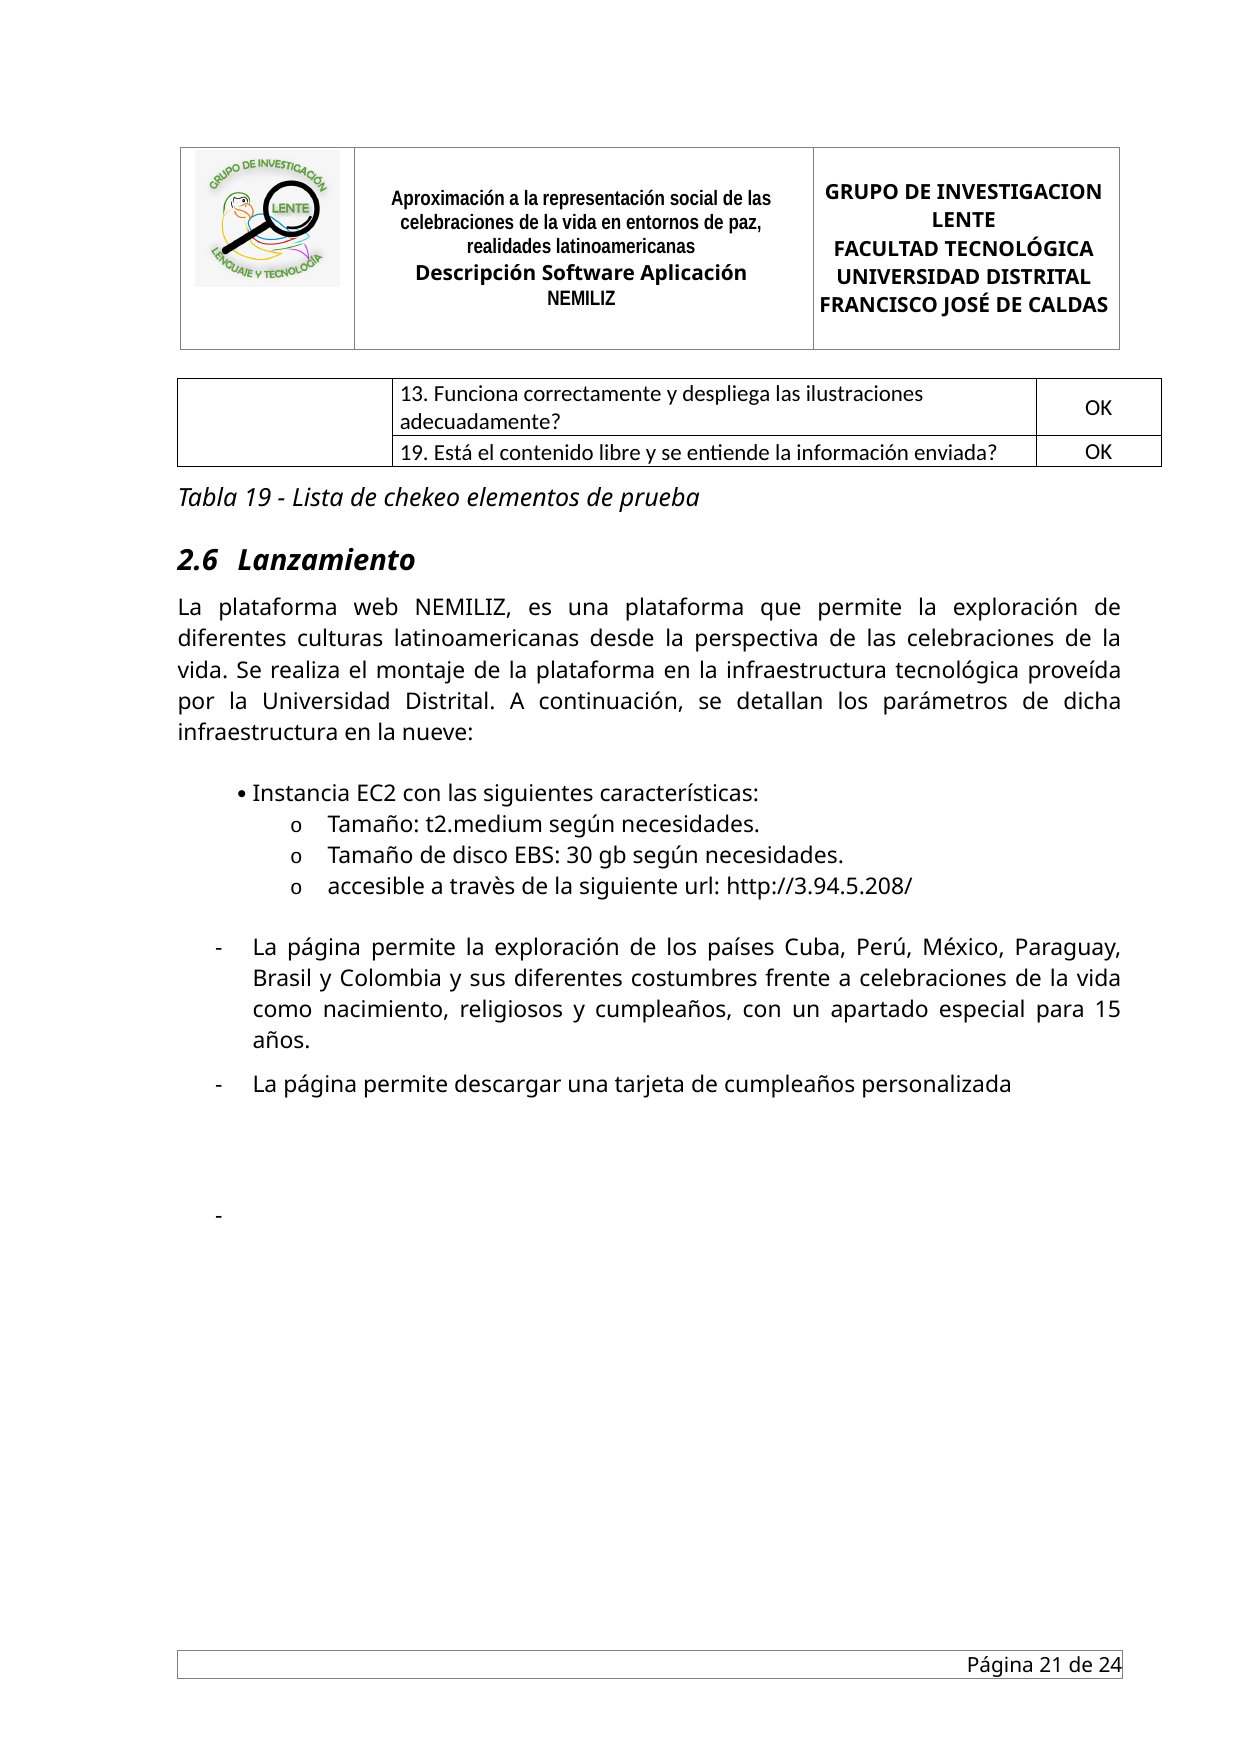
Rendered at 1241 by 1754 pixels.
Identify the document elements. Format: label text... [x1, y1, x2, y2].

list accesible a travès de la siguiente url: http://3.94.5.208/ [290, 870, 1122, 901]
table_cell OK [1037, 436, 1161, 466]
text Tabla 19 - Lista de chekeo elementos de prueba [177, 480, 1122, 514]
text La plataforma web NEMILIZ, es una plataforma que permite la exploración de diferentes culturas latinoamericanas desde la perspectiva de las celebraciones de la vida. Se realiza el montaje de la plataforma en la infraestructura tecnológica proveída por la Universidad Distrital. A continuación, se detallan los parámetros de dicha infraestructura en la nueve: [177, 591, 1122, 747]
picture [195, 150, 340, 287]
subtitle Lanzamiento [177, 539, 1122, 578]
list La página permite descargar una tarjeta de cumpleaños personalizada [215, 1068, 1122, 1099]
list La página permite la exploración de los países Cuba, Perú, México, Paraguay, Brasil y Colombia y sus diferentes costumbres frente a celebraciones de la vida como nacimiento, religiosos y cumpleaños, con un apartado especial para 15 años. [215, 931, 1122, 1056]
table_cell 13. Funciona correctamente y despliega las ilustraciones adecuadamente? [393, 379, 1036, 435]
list Tamaño: t2.medium según necesidades. [290, 808, 1122, 839]
table_cell OK [1037, 379, 1161, 435]
list Instancia EC2 con las siguientes características: [238, 776, 1122, 808]
list Tamaño de disco EBS: 30 gb según necesidades. [290, 839, 1122, 870]
table_cell 19. Está el contenido libre y se entiende la información enviada? [393, 436, 1036, 466]
